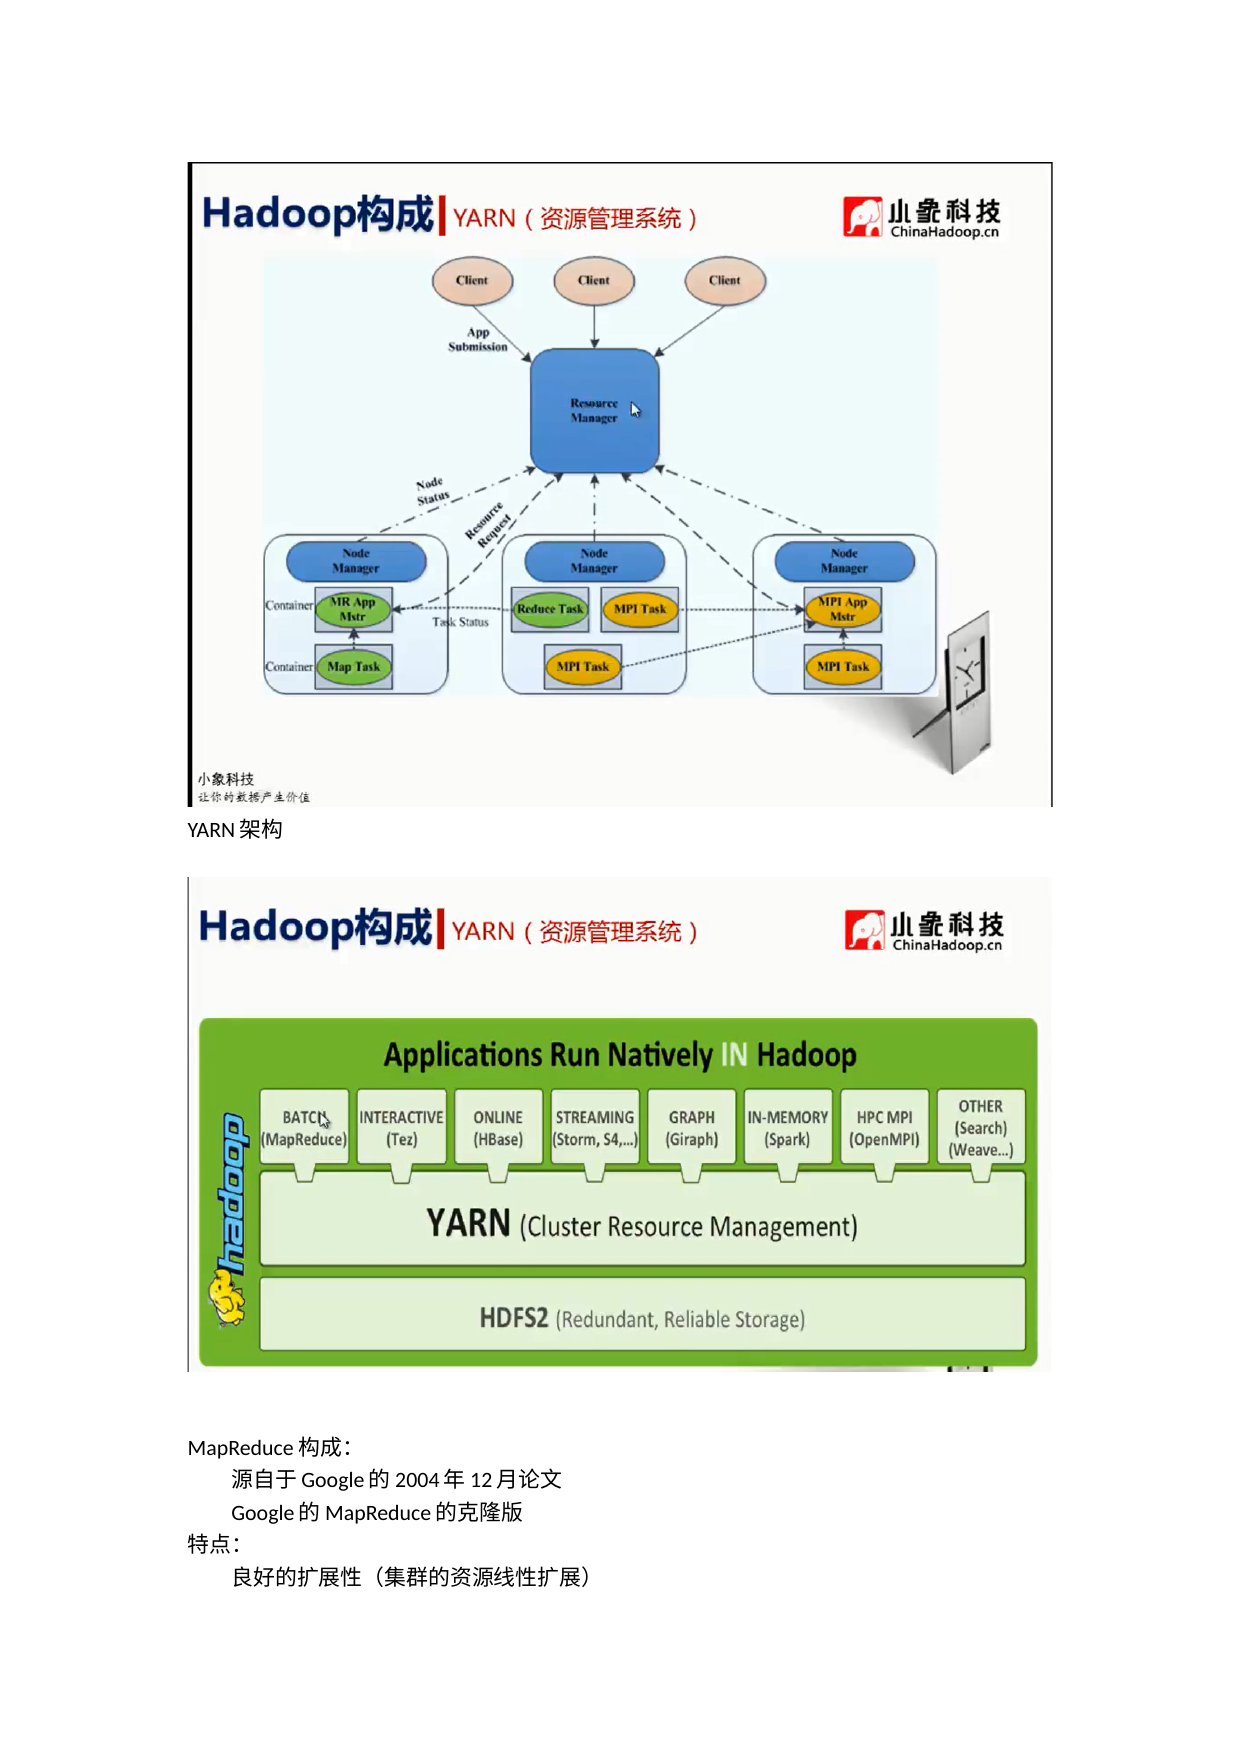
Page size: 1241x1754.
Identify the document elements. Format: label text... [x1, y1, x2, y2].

text 良好的扩展性（集群的资源线性扩展） [187, 1559, 1053, 1592]
text Google的MapReduce的克隆版 [187, 1494, 1053, 1527]
text 特点： [187, 1527, 1053, 1559]
text MapReduce构成： [187, 1429, 1053, 1462]
picture [187, 162, 1053, 807]
text YARN架构 [187, 812, 1053, 844]
picture [187, 877, 1053, 1372]
text 源自于Google的2004年12月论文 [187, 1462, 1053, 1494]
